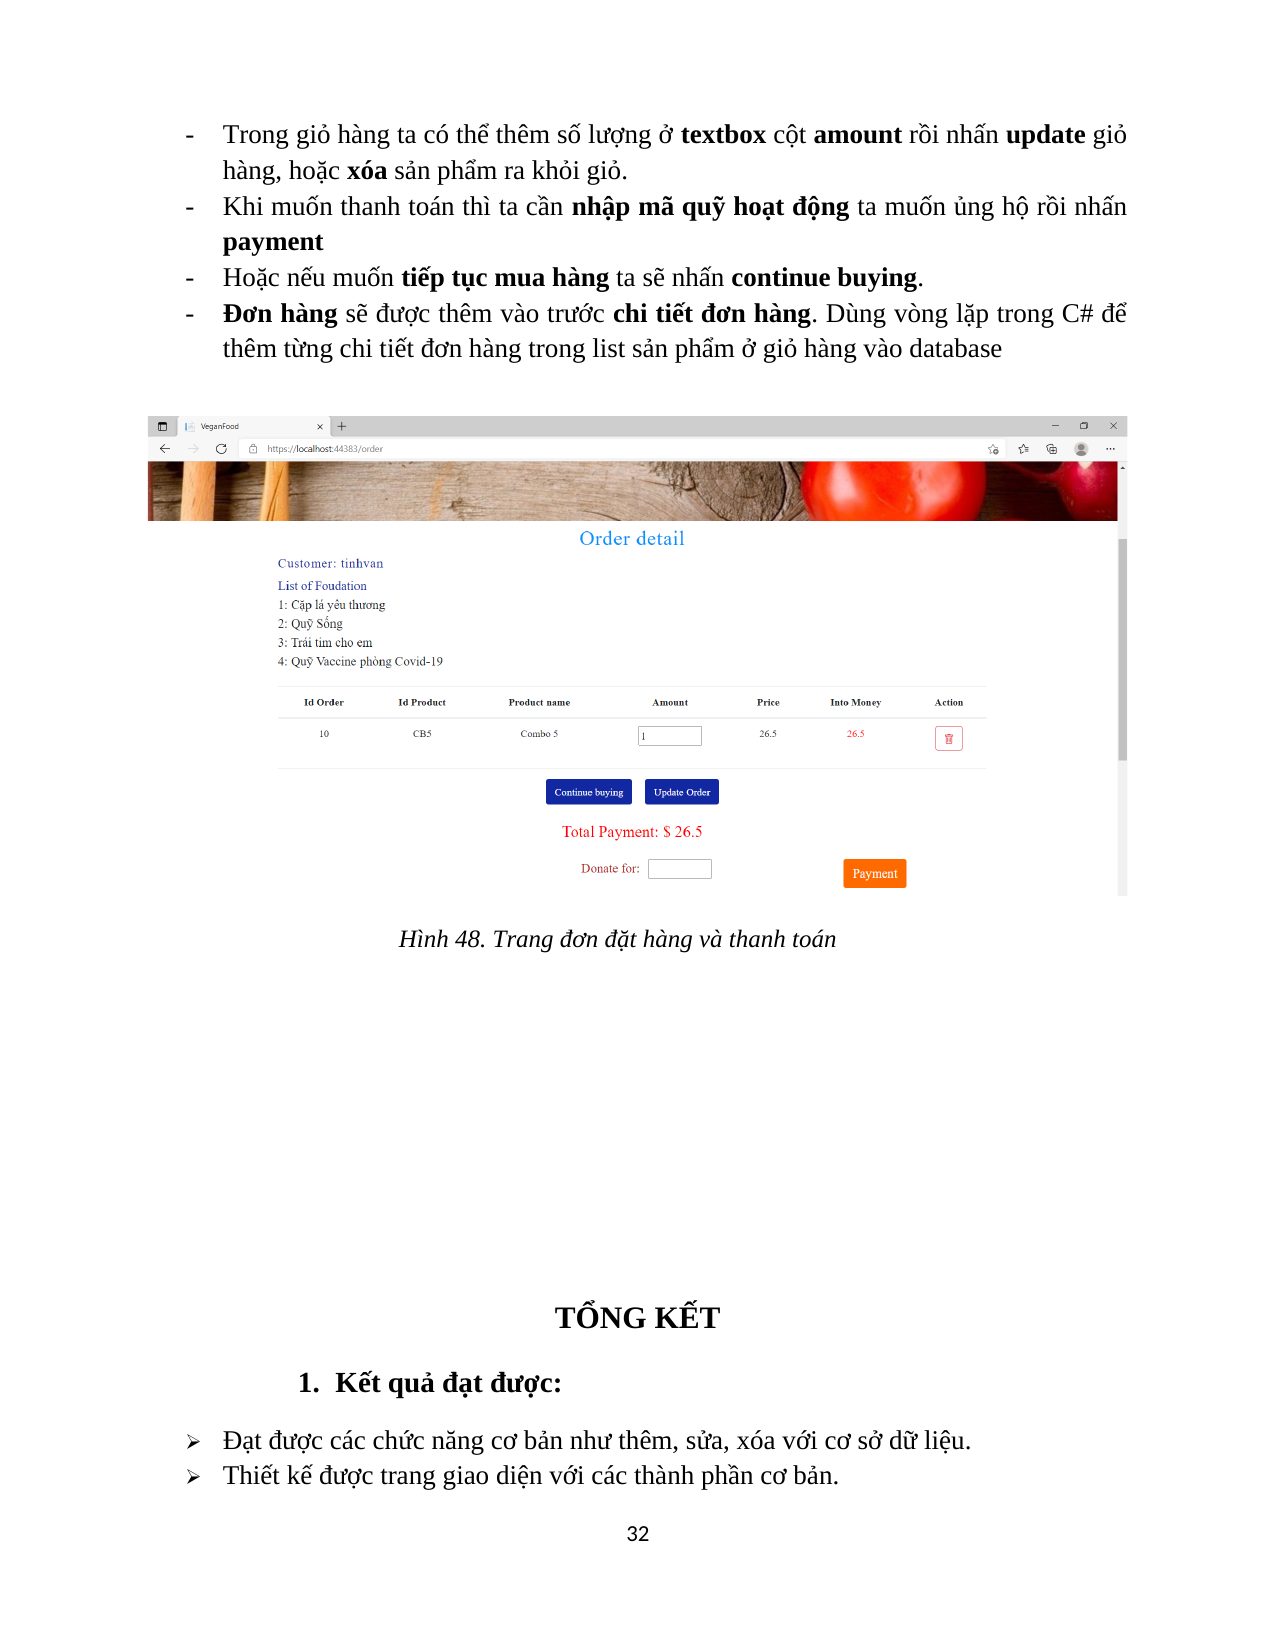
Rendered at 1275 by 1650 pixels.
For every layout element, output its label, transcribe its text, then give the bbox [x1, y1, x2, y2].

subtitle Kết quả đạt được: [298, 1365, 1127, 1399]
subtitle TỔNG KẾT [148, 1299, 1127, 1335]
list Trong giỏ hàng ta có thể thêm số lượng ở textbox cột amount rồi nhấn update giỏ hàng, hoặc xóa sản phẩm ra khỏi giỏ. [185, 118, 1127, 185]
list Đạt được các chức năng cơ bản như thêm, sửa, xóa với cơ sở dữ liệu. [185, 1424, 1127, 1455]
list Thiết kế được trang giao diện với các thành phần cơ bản. [185, 1459, 1127, 1491]
list Hoặc nếu muốn tiếp tục mua hàng ta sẽ nhấn continue buying. [185, 261, 1127, 292]
picture [147, 416, 1128, 896]
list Khi muốn thanh toán thì ta cần nhập mã quỹ hoạt động ta muốn ủng hộ rồi nhấn payment [185, 189, 1127, 256]
list Đơn hàng sẽ được thêm vào trước chi tiết đơn hàng. Dùng vòng lặp trong C# để thêm từng chi tiết đơn hàng trong list sản phẩm ở giỏ hàng vào database [185, 297, 1127, 364]
